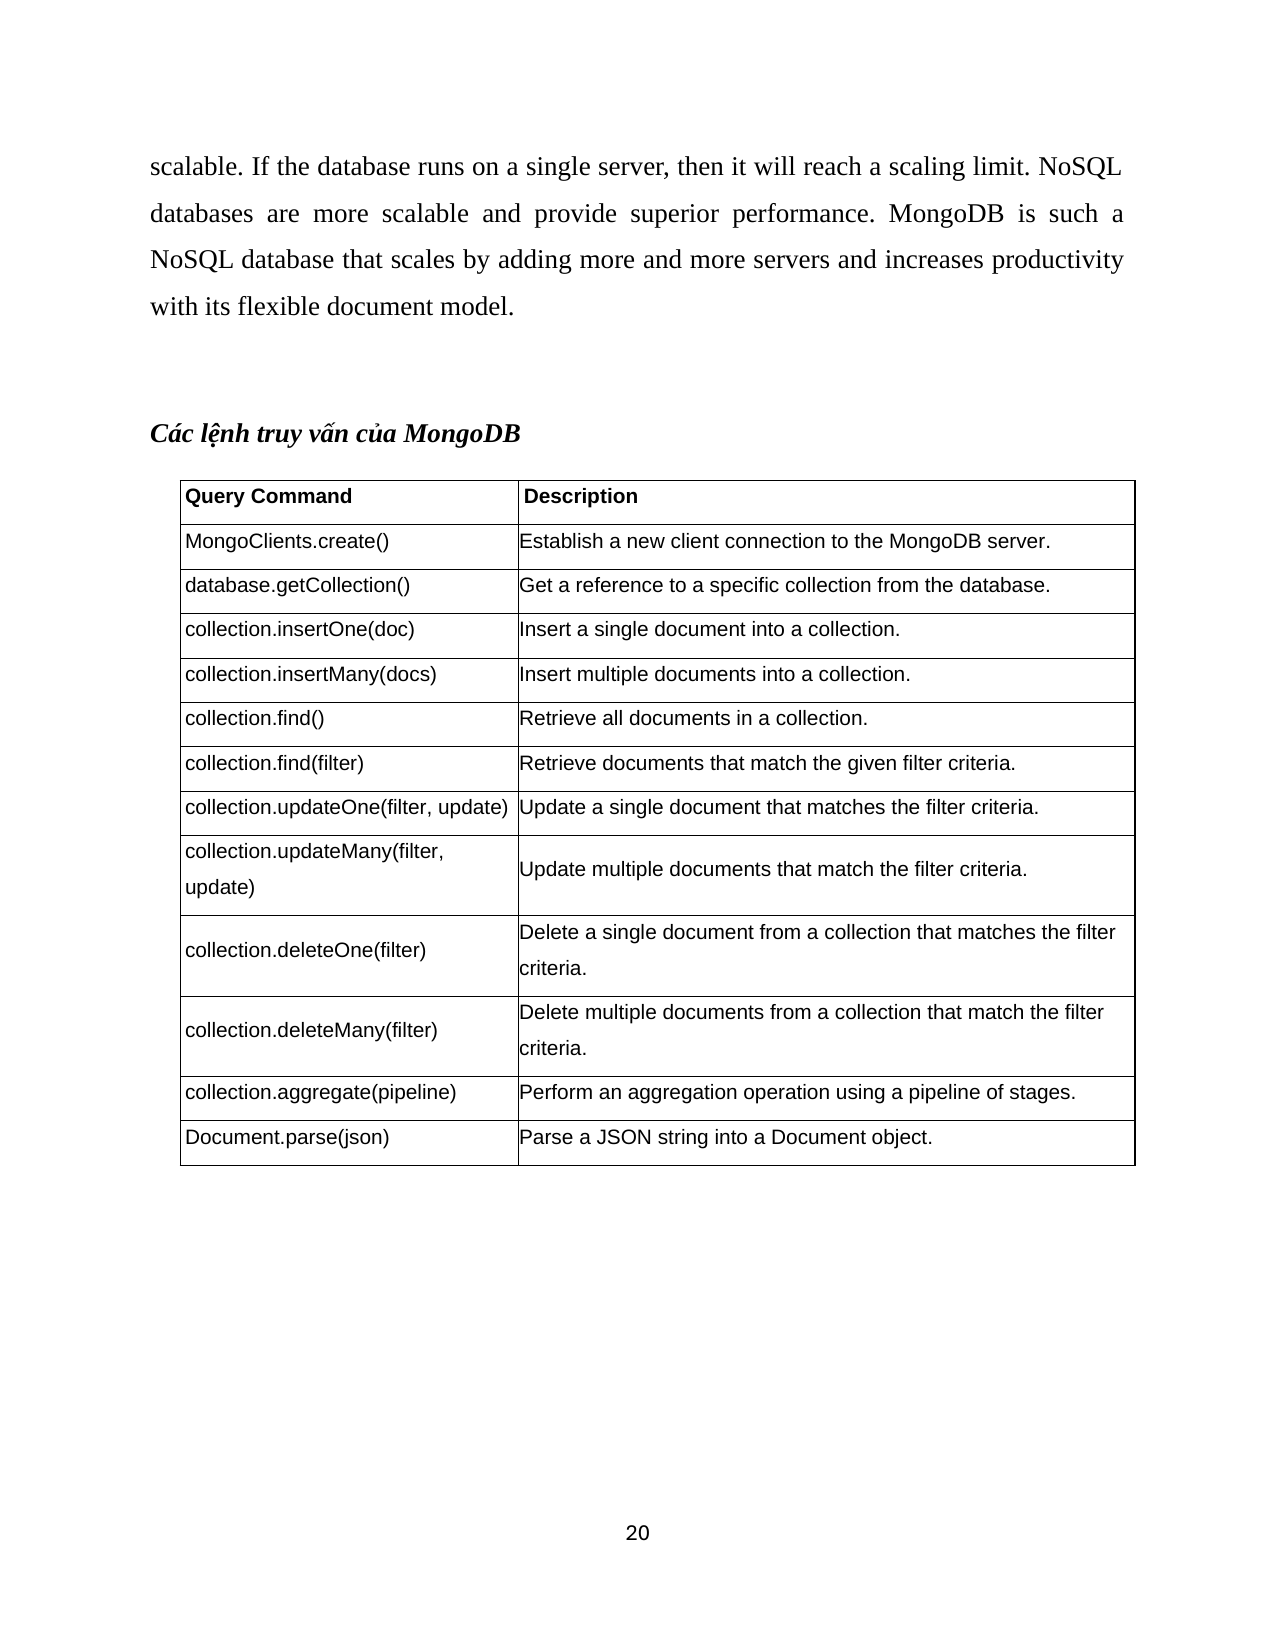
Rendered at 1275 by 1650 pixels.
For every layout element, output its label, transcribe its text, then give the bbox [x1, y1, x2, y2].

table_cell Retrieve documents that match the given filter criteria. [519, 747, 1134, 791]
table_cell Parse a JSON string into a Document object. [519, 1121, 1134, 1165]
table_cell Update multiple documents that match the filter criteria. [519, 836, 1134, 915]
table_cell collection.aggregate(pipeline) [181, 1077, 518, 1120]
table_cell Insert a single document into a collection. [519, 614, 1134, 657]
table_cell collection.deleteOne(filter) [181, 916, 518, 996]
table_cell Delete multiple documents from a collection that match the filter criteria. [519, 997, 1134, 1076]
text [150, 150, 1125, 321]
text Các lệnh truy vấn của MongoDB [150, 417, 1125, 448]
table_cell MongoClients.create() [181, 525, 518, 569]
table_cell collection.deleteMany(filter) [181, 997, 518, 1076]
table_cell collection.insertOne(doc) [181, 614, 518, 657]
table_cell Insert multiple documents into a collection. [519, 659, 1134, 702]
table_cell collection.find(filter) [181, 747, 518, 791]
table_cell Get a reference to a specific collection from the database. [519, 570, 1134, 613]
table_cell collection.find() [181, 703, 518, 746]
table_cell collection.updateOne(filter, update) [181, 792, 518, 835]
table_cell Establish a new client connection to the MongoDB server. [519, 525, 1134, 569]
table_cell Retrieve all documents in a collection. [519, 703, 1134, 746]
table_cell collection.updateMany(filter, update) [181, 836, 518, 915]
table_header Description [519, 481, 1134, 524]
table_cell Delete a single document from a collection that matches the filter criteria. [519, 916, 1134, 996]
table_header Query Command [181, 481, 518, 524]
table_cell Document.parse(json) [181, 1121, 518, 1165]
table_cell Update a single document that matches the filter criteria. [519, 792, 1134, 835]
table_cell Perform an aggregation operation using a pipeline of stages. [519, 1077, 1134, 1120]
table_cell collection.insertMany(docs) [181, 659, 518, 702]
table_cell database.getCollection() [181, 570, 518, 613]
